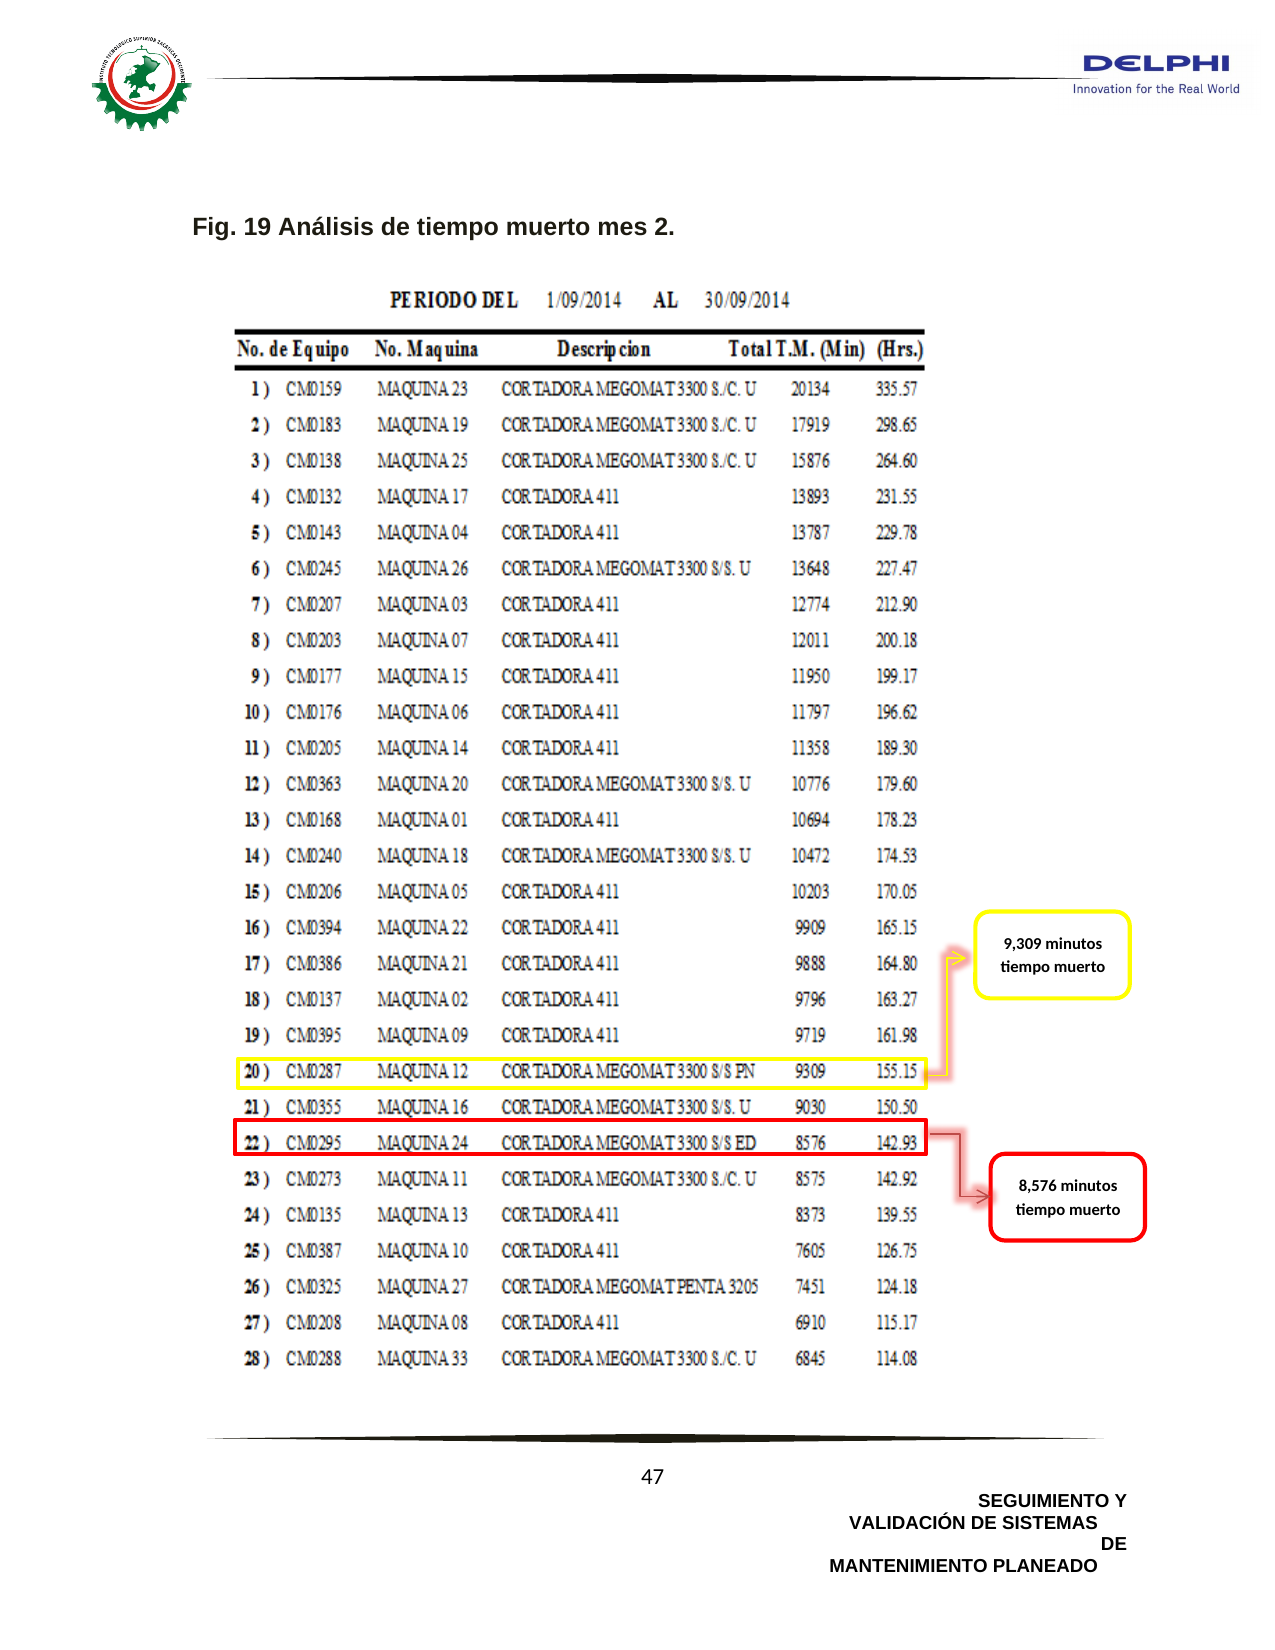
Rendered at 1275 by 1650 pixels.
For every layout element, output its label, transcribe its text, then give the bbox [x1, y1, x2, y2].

picture [1054, 29, 1261, 115]
picture [240, 1061, 924, 1086]
picture [91, 37, 192, 131]
text Fig. 19 Análisis de tiempo muerto mes 2. [192, 212, 1098, 240]
picture [229, 282, 942, 1386]
picture [237, 1122, 924, 1152]
